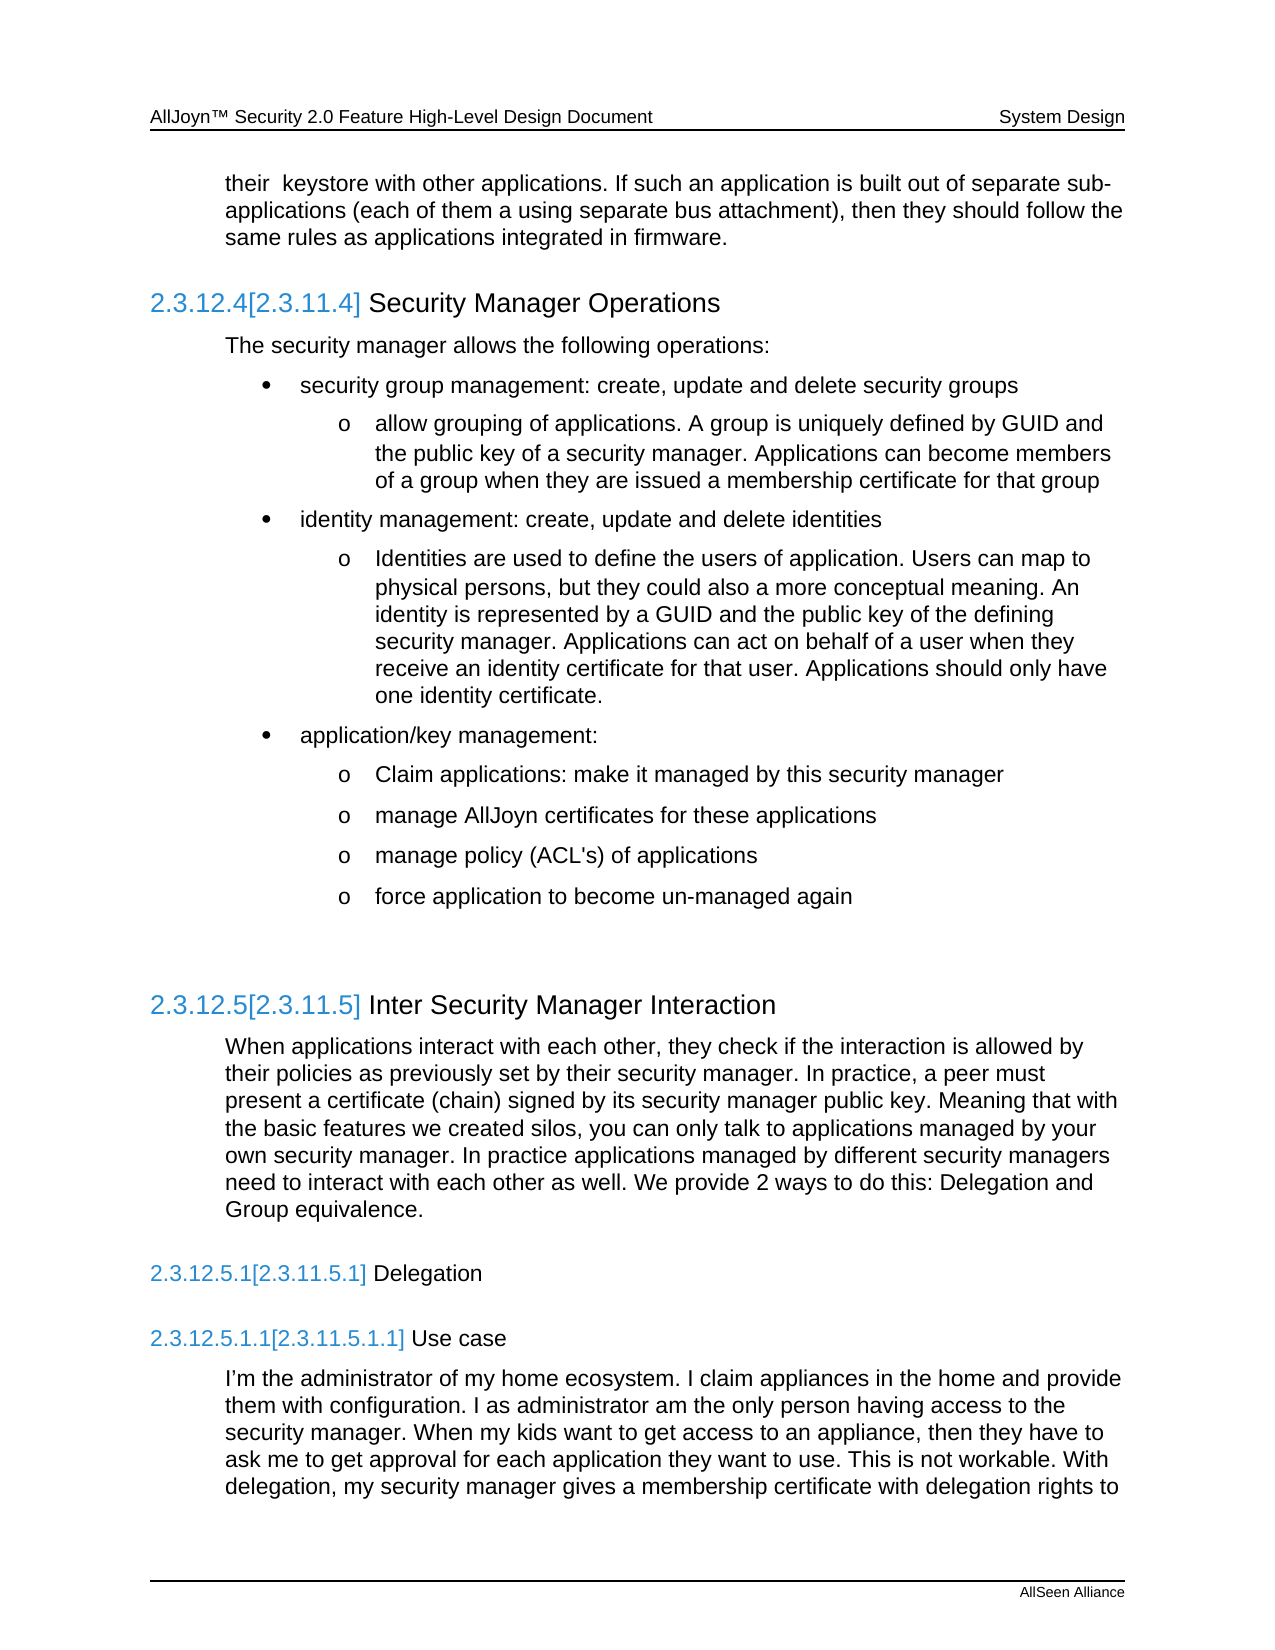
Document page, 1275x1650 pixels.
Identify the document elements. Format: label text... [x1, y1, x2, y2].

subtitle Security Manager Operations [150, 287, 1125, 319]
list Identities are used to define the users of application. Users can map to physical persons, but they could also a more conceptual meaning. An identity is represented by a GUID and the public key of the defining security manager. Applications can act on behalf of a user when they receive an identity certificate for that user. Applications should only have one identity certificate. [337, 545, 1125, 709]
text The security manager allows the following operations: [225, 331, 1125, 358]
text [225, 169, 1125, 250]
subtitle Delegation [150, 1259, 1125, 1287]
subtitle Inter Security Manager Interaction [150, 989, 1125, 1020]
list Claim applications: make it managed by this security manager [337, 761, 1125, 789]
list application/key management: [262, 721, 1125, 748]
list allow grouping of applications. A group is uniquely defined by GUID and the public key of a security manager. Applications can become members of a group when they are issued a membership certificate for that group [337, 410, 1125, 493]
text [225, 1364, 1125, 1499]
list security group management: create, update and delete security groups [262, 371, 1125, 398]
list identity management: create, update and delete identities [262, 505, 1125, 532]
text When applications interact with each other, they check if the interaction is allowed by their policies as previously set by their security manager. In practice, a peer must present a certificate (chain) signed by its security manager public key. Meaning that with the basic features we created silos, you can only talk to applications managed by your own security manager. In practice applications managed by different security managers need to interact with each other as well. We provide 2 ways to do this: Delegation and Group equivalence. [225, 1032, 1125, 1222]
list force application to become un-managed again [337, 883, 1125, 912]
subtitle Use case [150, 1324, 1125, 1351]
list manage policy (ACL's) of applications [337, 842, 1125, 871]
list manage AllJoyn certificates for these applications [337, 802, 1125, 830]
